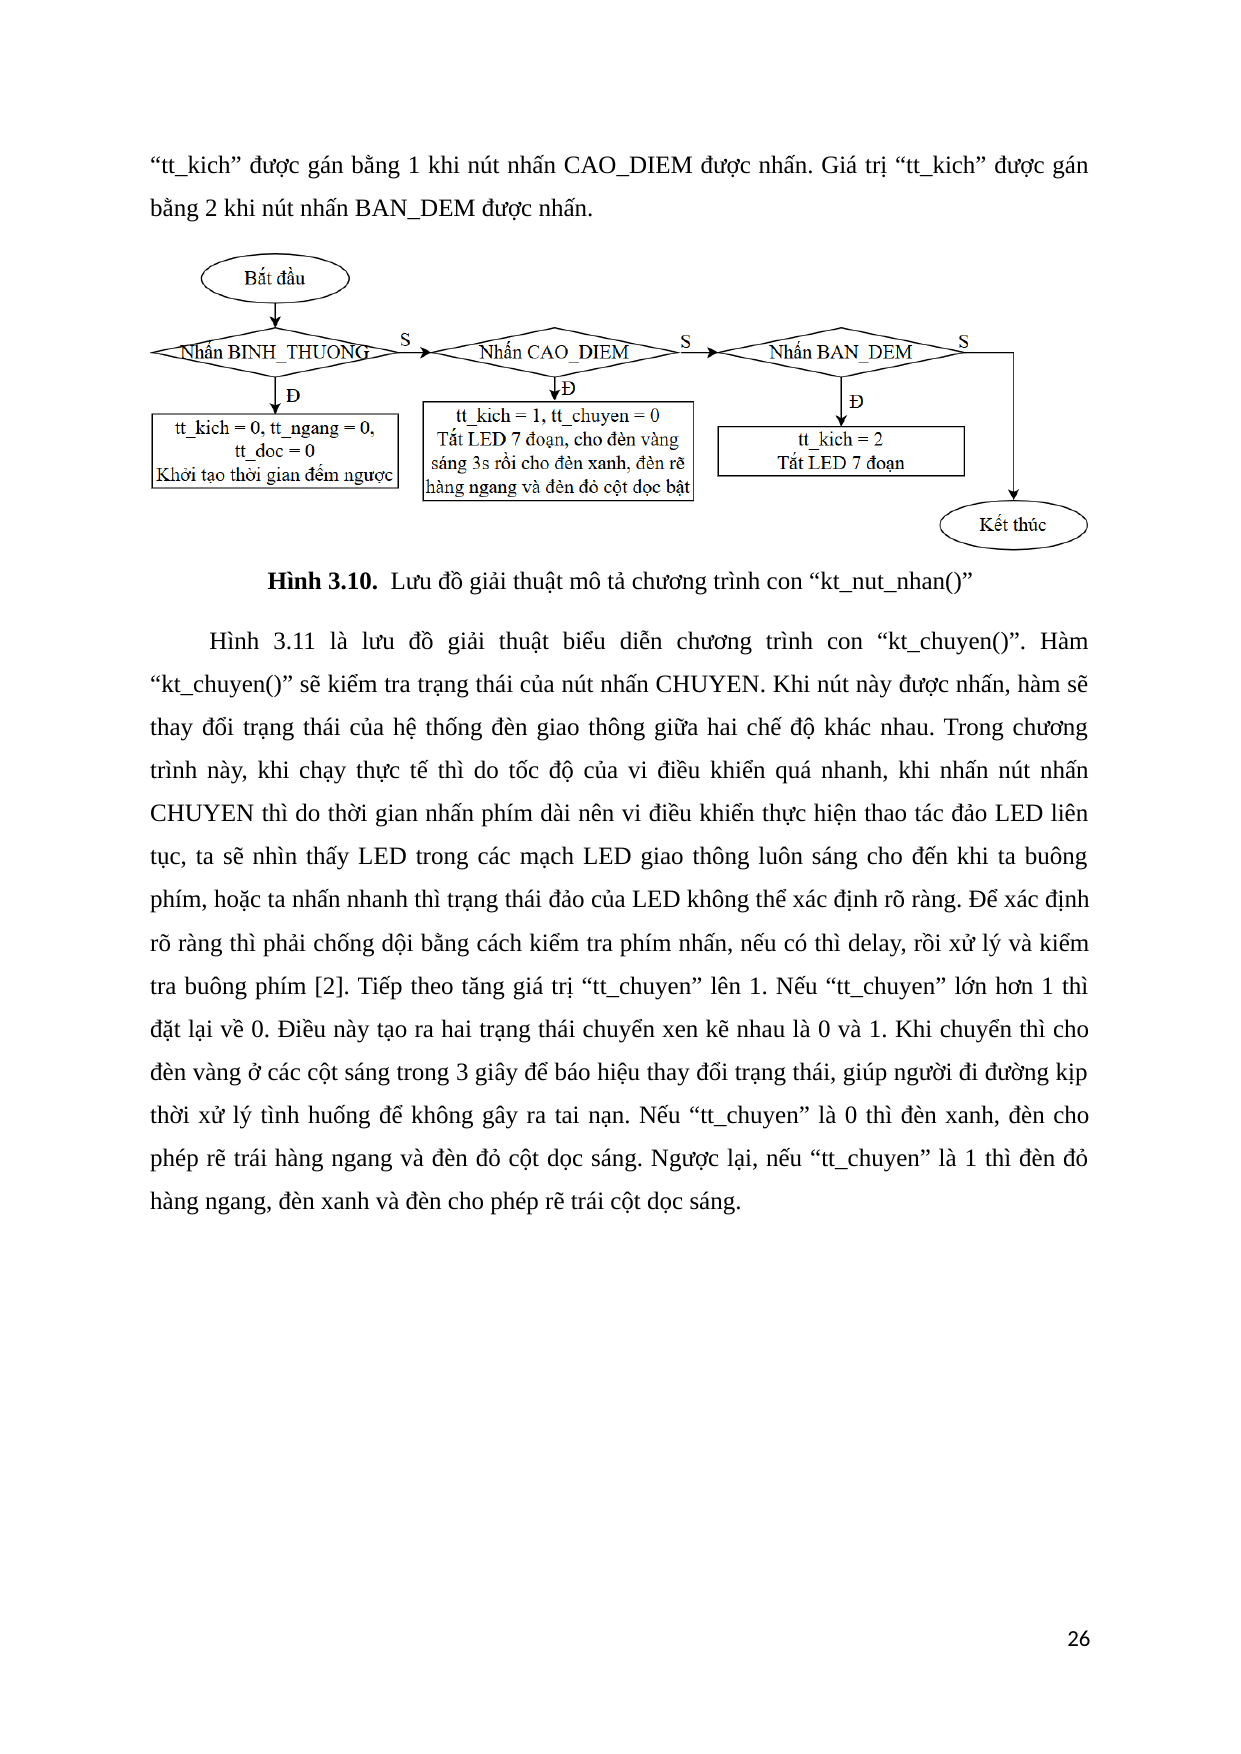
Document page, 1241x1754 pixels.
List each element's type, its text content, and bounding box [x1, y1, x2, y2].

text Hình 3.11 là lưu đồ giải thuật biểu diễn chương trình con “kt_chuyen()”. Hàm “kt_chuyen()” sẽ kiểm tra trạng thái của nút nhấn CHUYEN. Khi nút này được nhấn, hàm sẽ thay đổi trạng thái của hệ thống đèn giao thông giữa hai chế độ khác nhau. Trong chương trình này, khi chạy thực tế thì do tốc độ của vi điều khiển quá nhanh, khi nhấn nút nhấn CHUYEN thì do thời gian nhấn phím dài nên vi điều khiển thực hiện thao tác đảo LED liên tục, ta sẽ nhìn thấy LED trong các mạch LED giao thông luôn sáng cho đến khi ta buông phím, hoặc ta nhấn nhanh thì trạng thái đảo của LED không thể xác định rõ ràng. Để xác định rõ ràng thì phải chống dội bằng cách kiểm tra phím nhấn, nếu có thì delay, rồi xử lý và kiểm tra buông phím [2]. Tiếp theo tăng giá trị “tt_chuyen” lên 1. Nếu “tt_chuyen” lớn hơn 1 thì đặt lại về 0. Điều này tạo ra hai trạng thái chuyển xen kẽ nhau là 0 và 1. Khi chuyển thì cho đèn vàng ở các cột sáng trong 3 giây để báo hiệu thay đổi trạng thái, giúp người đi đường kịp thời xử lý tình huống để không gây ra tai nạn. Nếu “tt_chuyen” là 0 thì đèn xanh, đèn cho phép rẽ trái hàng ngang và đèn đỏ cột dọc sáng. Ngược lại, nếu “tt_chuyen” là 1 thì đèn đỏ hàng ngang, đèn xanh và đèn cho phép rẽ trái cột dọc sáng. [150, 626, 1090, 1215]
picture [150, 252, 1091, 552]
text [150, 150, 1090, 222]
text Hình 3.10. Lưu đồ giải thuật mô tả chương trình con “kt_nut_nhan()” [150, 566, 1090, 595]
